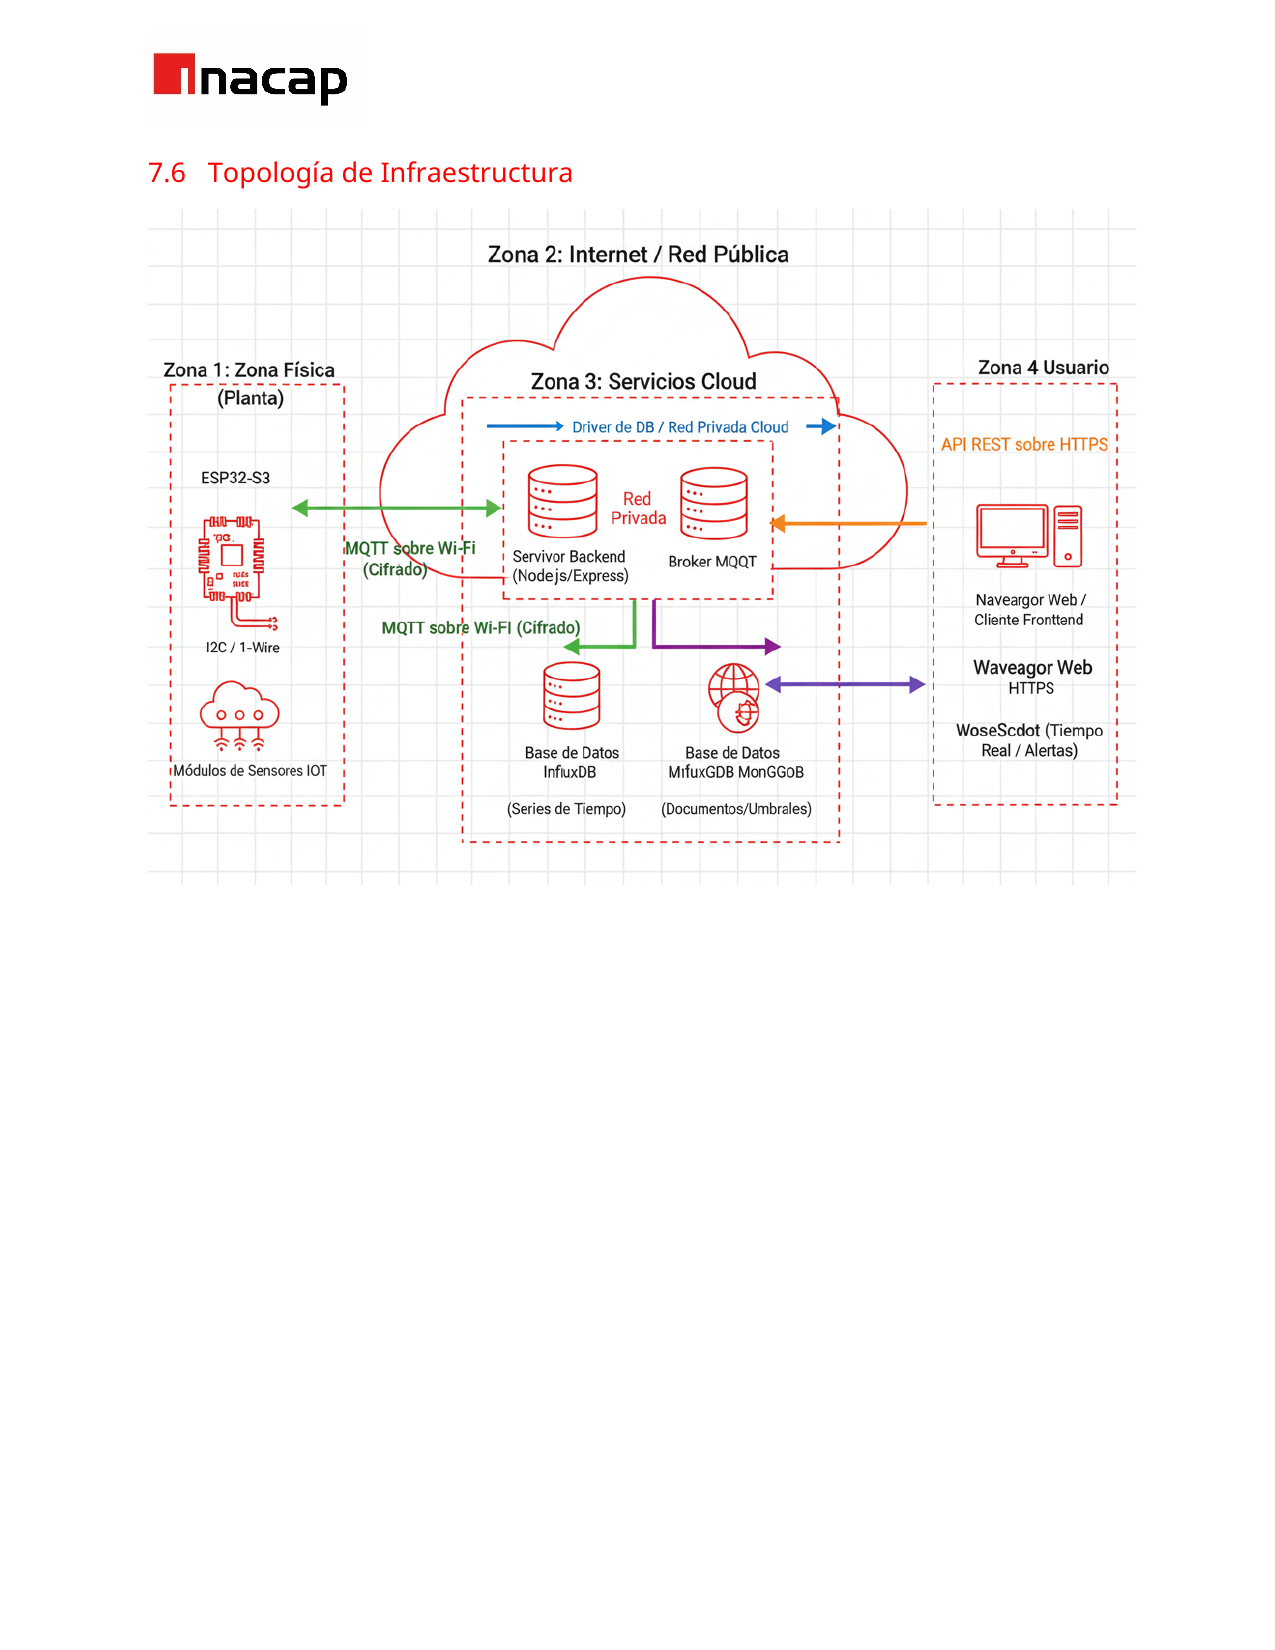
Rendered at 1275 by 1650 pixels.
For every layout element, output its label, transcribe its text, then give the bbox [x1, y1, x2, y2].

picture [147, 209, 1137, 885]
subtitle Topología de Infraestructura [148, 154, 1137, 191]
picture [147, 28, 370, 130]
